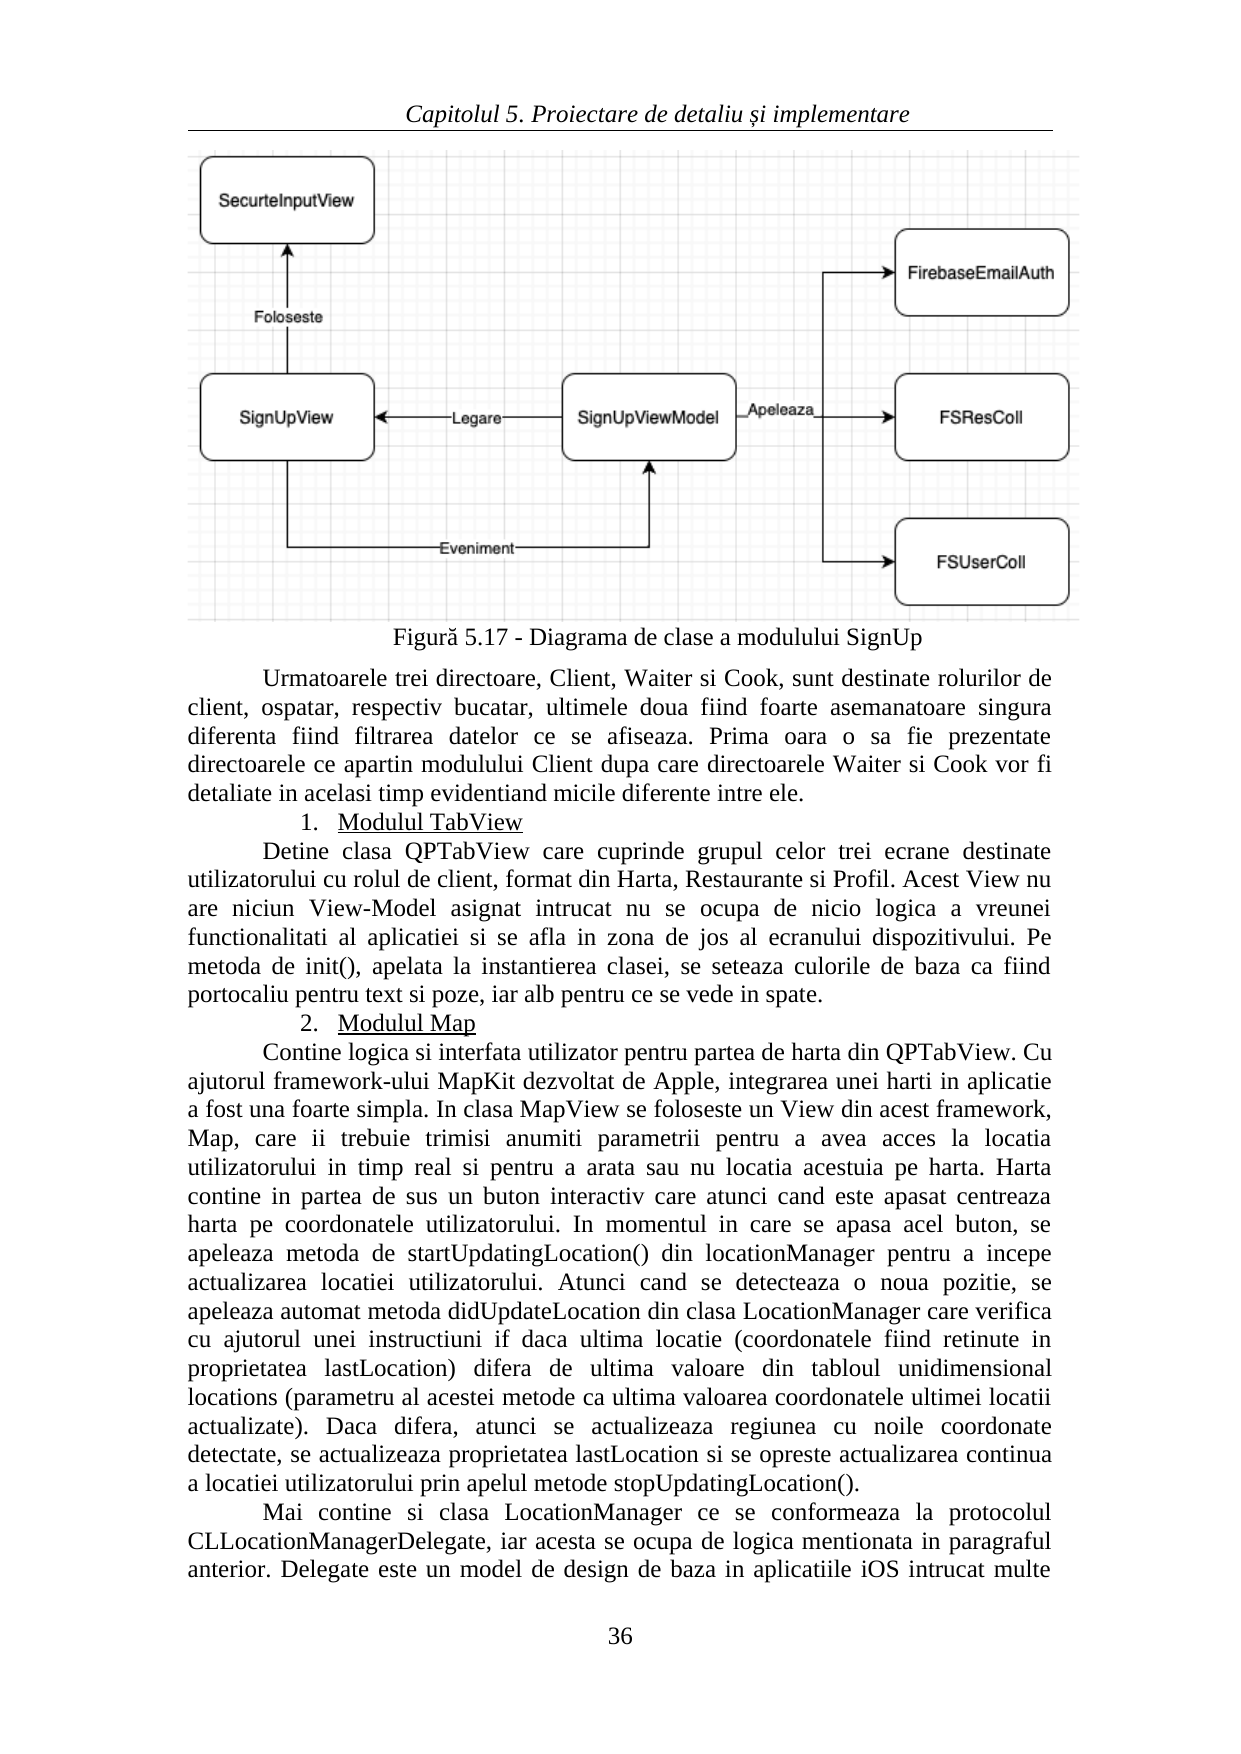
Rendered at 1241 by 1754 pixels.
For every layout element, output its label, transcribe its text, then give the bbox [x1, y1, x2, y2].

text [187, 1497, 1053, 1583]
text Detine clasa QPTabView care cuprinde grupul celor trei ecrane destinate utilizatorului cu rolul de client, format din Harta, Restaurante si Profil. Acest View nu are niciun View-Model asignat intrucat nu se ocupa de nicio logica a vreunei functionalitati al aplicatiei si se afla in zona de jos al ecranului dispozitivului. Pe metoda de init(), apelata la instantierea clasei, se seteaza culorile de baza ca fiind portocaliu pentru text si poze, iar alb pentru ce se vede in spate. [187, 836, 1053, 1008]
text Urmatoarele trei directoare, Client, Waiter si Cook, sunt destinate rolurilor de client, ospatar, respectiv bucatar, ultimele doua fiind foarte asemanatoare singura diferenta fiind filtrarea datelor ce se afiseaza. Prima oara o sa fie prezentate directoarele ce apartin modulului Client dupa care directoarele Waiter si Cook vor fi detaliate in acelasi timp evidentiand micile diferente intre ele. [187, 663, 1053, 807]
list Modulul Map [300, 1008, 1053, 1037]
list Modulul TabView [300, 807, 1053, 836]
picture [187, 150, 1080, 622]
text Contine logica si interfata utilizator pentru partea de harta din QPTabView. Cu ajutorul framework-ului MapKit dezvoltat de Apple, integrarea unei harti in aplicatie a fost una foarte simpla. In clasa MapView se foloseste un View din acest framework, Map, care ii trebuie trimisi anumiti parametrii pentru a avea acces la locatia utilizatorului in timp real si pentru a arata sau nu locatia acestuia pe harta. Harta contine in partea de sus un buton interactiv care atunci cand este apasat centreaza harta pe coordonatele utilizatorului. In momentul in care se apasa acel buton, se apeleaza metoda de startUpdatingLocation() din locationManager pentru a incepe actualizarea locatiei utilizatorului. Atunci cand se detecteaza o noua pozitie, se apeleaza automat metoda didUpdateLocation din clasa LocationManager care verifica cu ajutorul unei instructiuni if daca ultima locatie (coordonatele fiind retinute in proprietatea lastLocation) difera de ultima valoare din tabloul unidimensional locations (parametru al acestei metode ca ultima valoarea coordonatele ultimei locatii actualizate). Daca difera, atunci se actualizeaza regiunea cu noile coordonate detectate, se actualizeaza proprietatea lastLocation si se opreste actualizarea continua a locatiei utilizatorului prin apelul metode stopUpdatingLocation(). [187, 1037, 1053, 1497]
